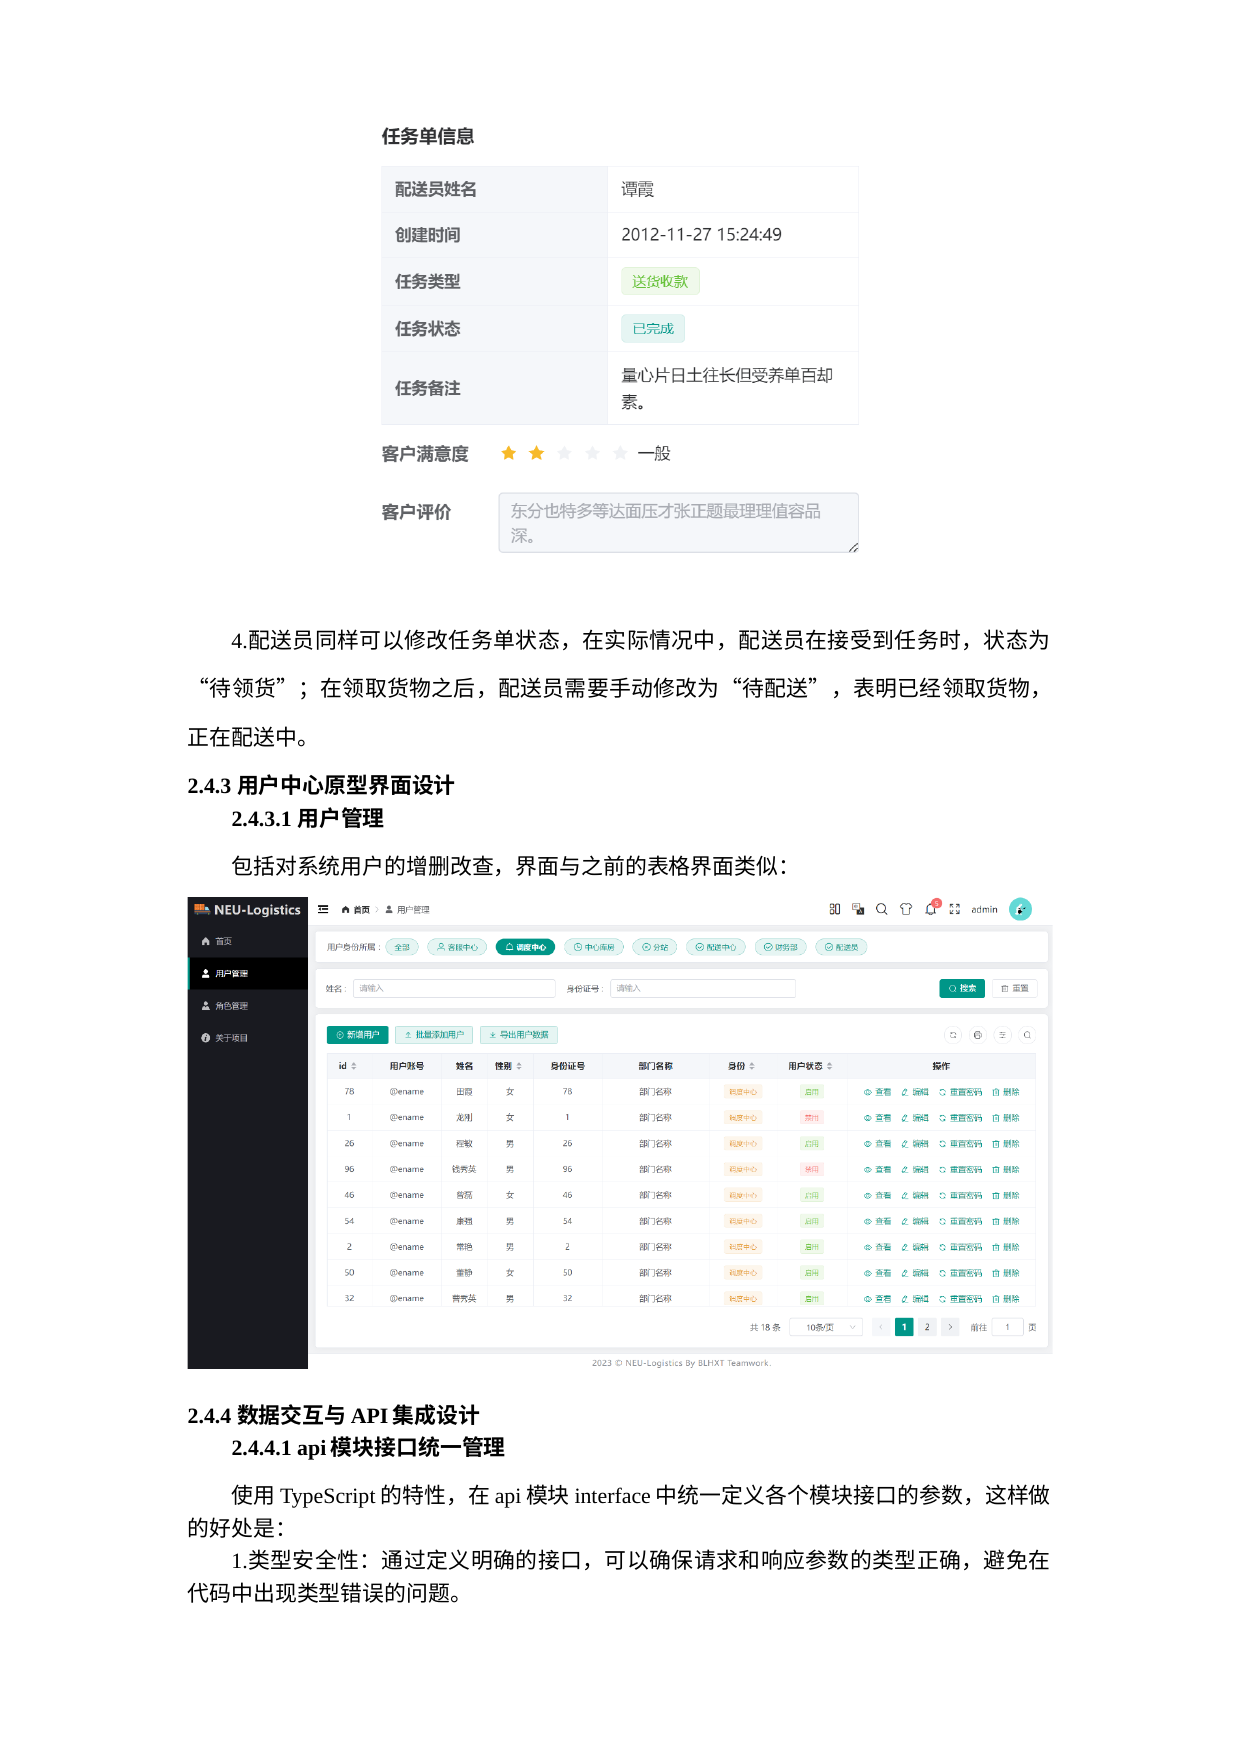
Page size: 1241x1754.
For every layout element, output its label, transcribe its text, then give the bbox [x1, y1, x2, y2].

text 2.4.3 用户中心原型界面设计 [187, 768, 1053, 801]
text 使用TypeScript的特性，在api模块interface中统一定义各个模块接口的参数，这样做的好处是： [187, 1478, 1053, 1543]
text 2.4.4.1 api模块接口统一管理 [187, 1430, 1053, 1462]
picture [373, 122, 867, 588]
text 包括对系统用户的增删改查，界面与之前的表格界面类似： [187, 849, 1053, 881]
text 4.配送员同样可以修改任务单状态，在实际情况中，配送员在接受到任务时，状态为“待领货”；在领取货物之后，配送员需要手动修改为“待配送”，表明已经领取货物，正在配送中。 [187, 622, 1053, 752]
text 2.4.3.1 用户管理 [187, 801, 1053, 833]
picture [187, 897, 1053, 1369]
text 1.类型安全性：通过定义明确的接口，可以确保请求和响应参数的类型正确，避免在代码中出现类型错误的问题。 [187, 1543, 1053, 1608]
text 2.4.4 数据交互与API集成设计 [187, 1397, 1053, 1430]
